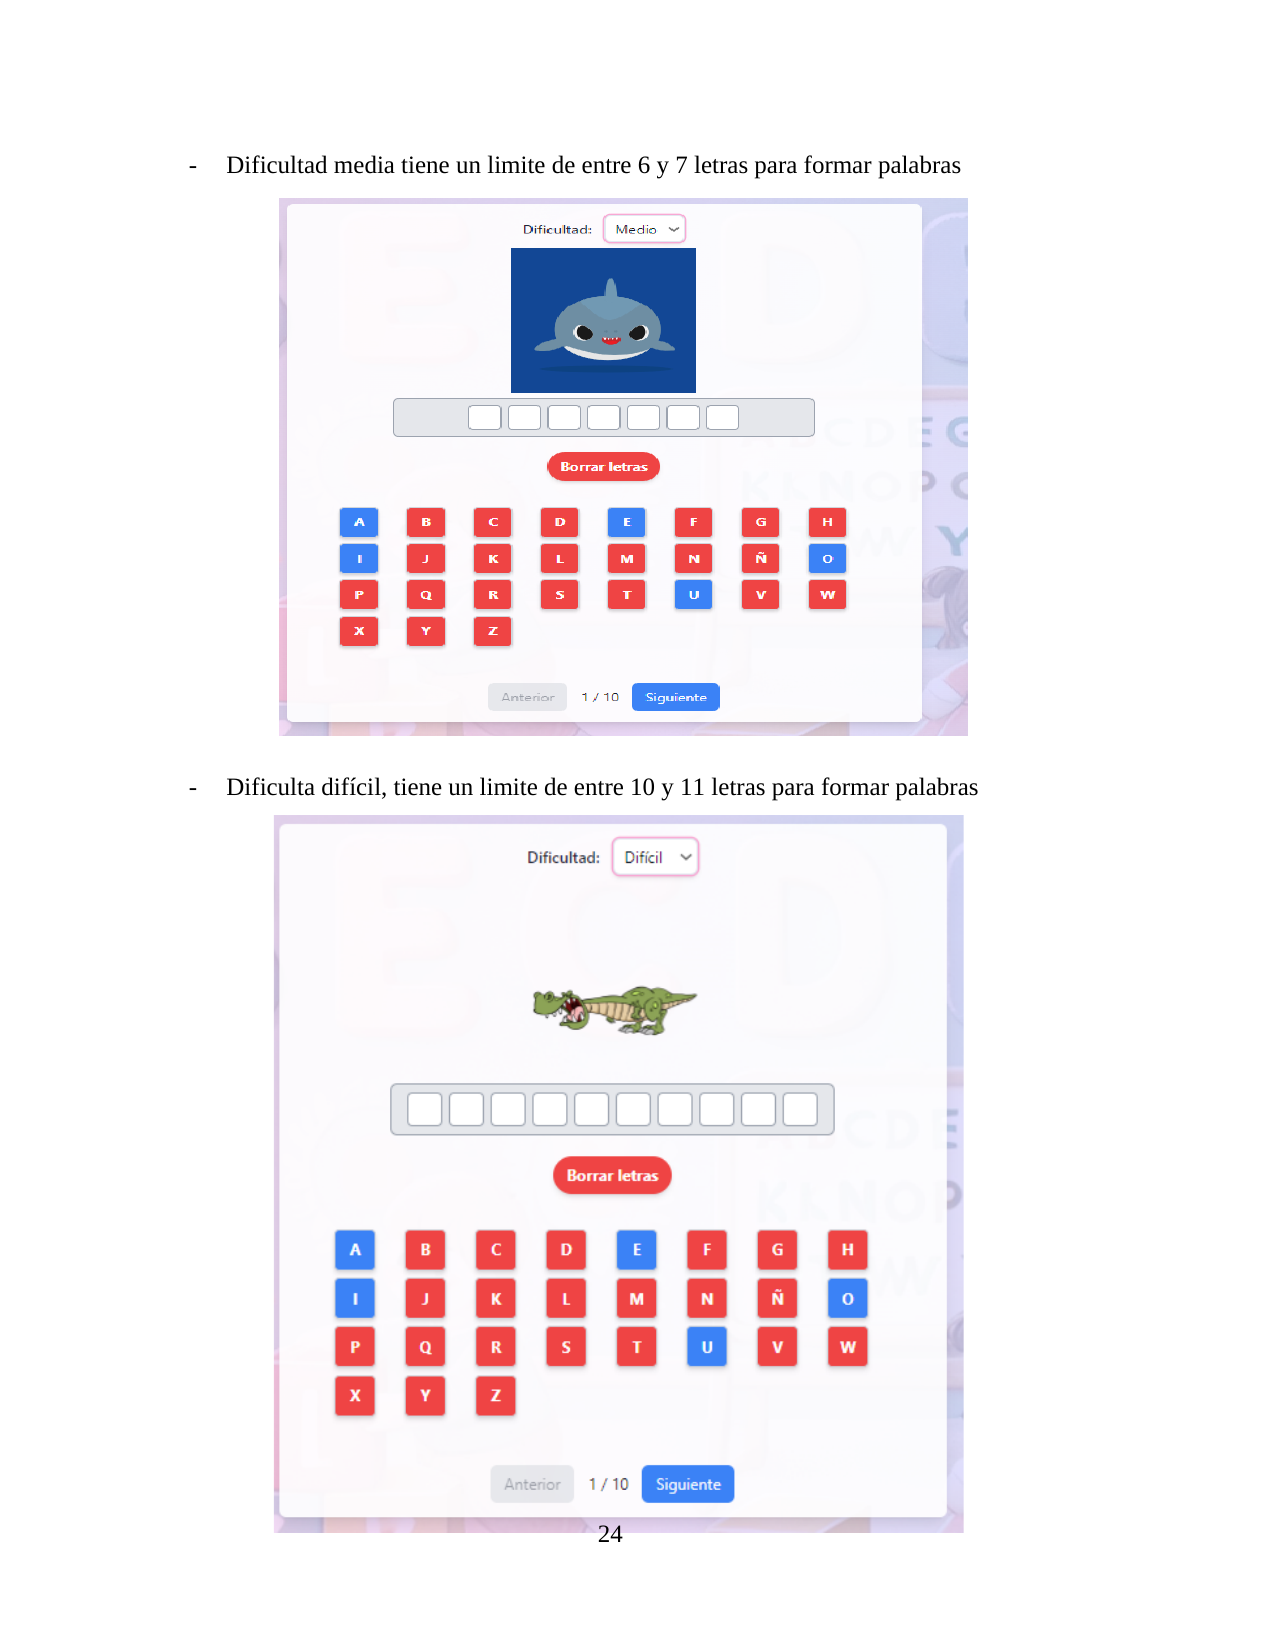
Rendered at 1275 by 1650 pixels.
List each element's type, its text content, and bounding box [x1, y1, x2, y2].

list Dificultad media tiene un limite de entre 6 y 7 letras para formar palabras [189, 150, 1069, 179]
list Dificulta difícil, tiene un limite de entre 10 y 11 letras para formar palabras [189, 772, 1069, 832]
picture [279, 198, 968, 736]
picture [273, 832, 964, 1533]
